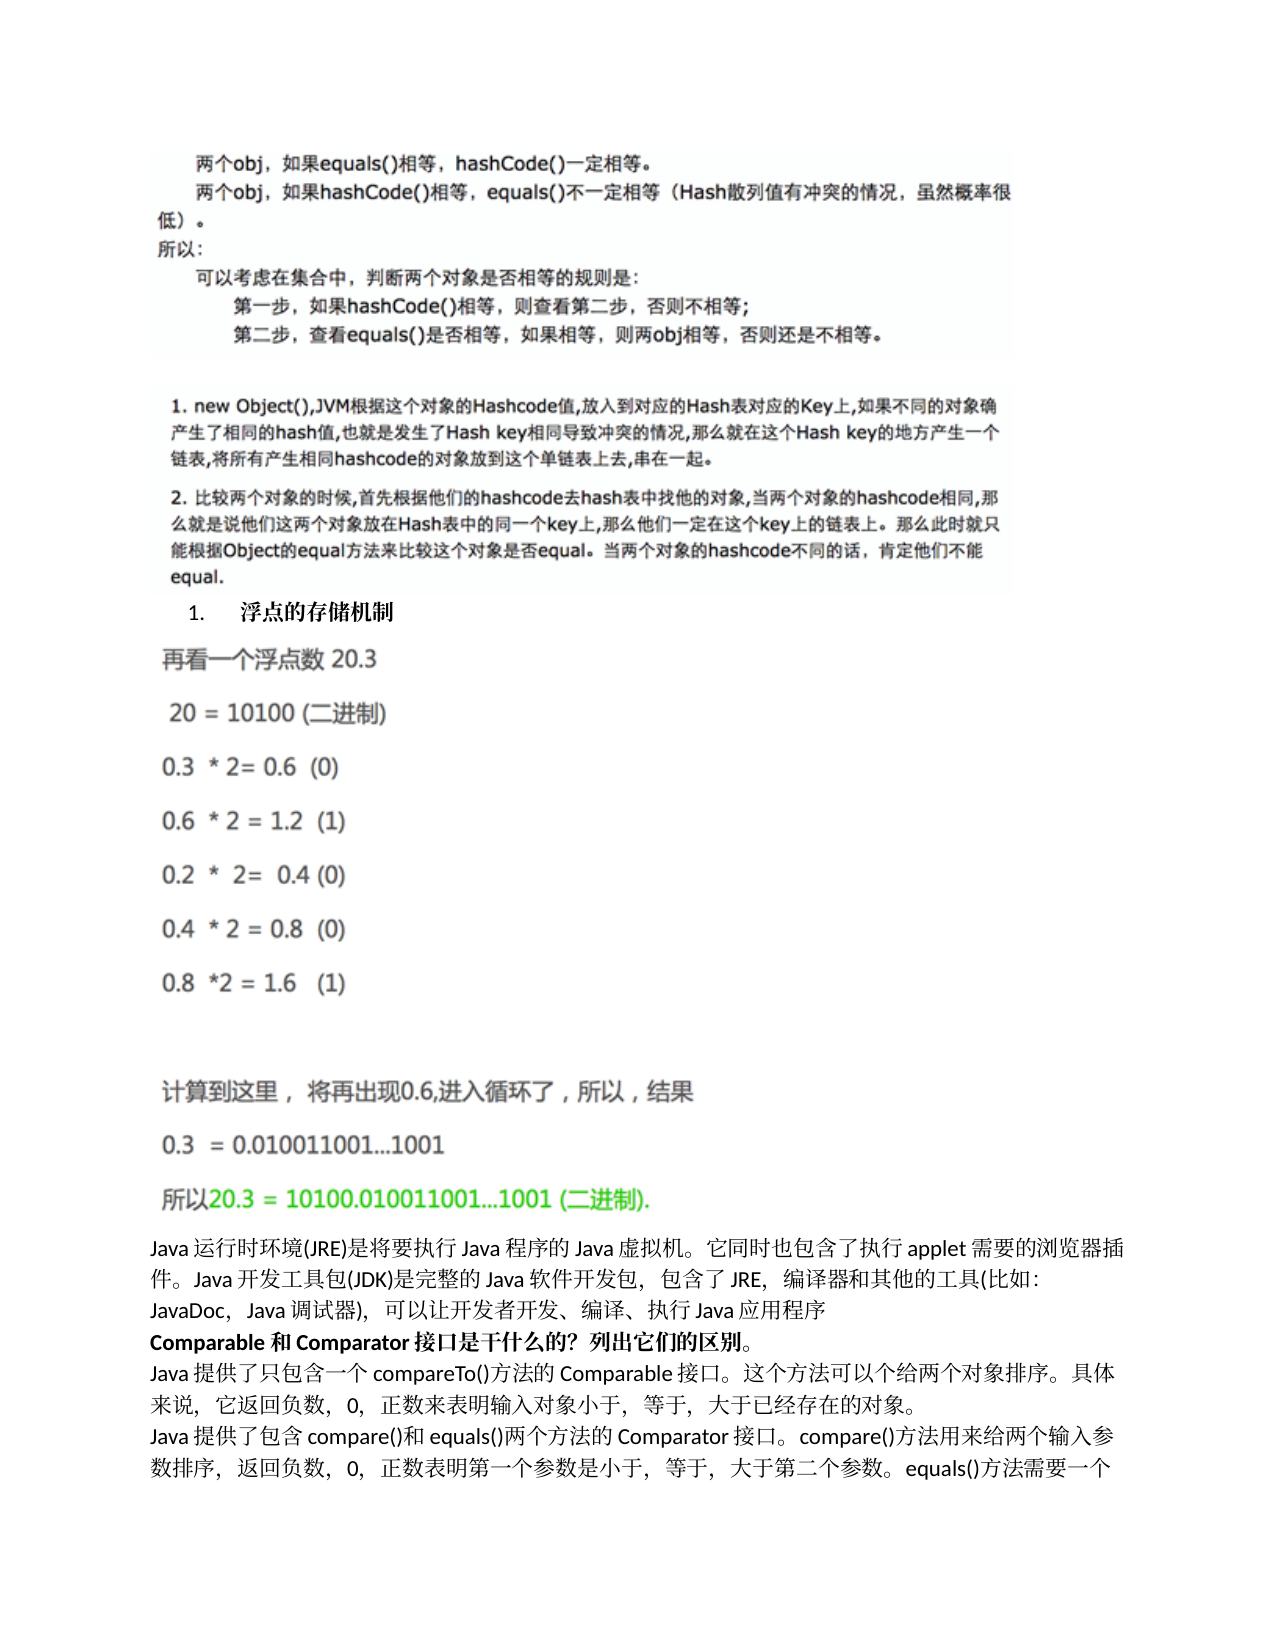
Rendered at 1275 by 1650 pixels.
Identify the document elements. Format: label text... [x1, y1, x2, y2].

text Java运行时环境(JRE)是将要执行Java程序的Java虚拟机。它同时也包含了执行applet需要的浏览器插件。Java开发工具包(JDK)是完整的Java软件开发包，包含了JRE，编译器和其他的工具(比如：JavaDoc，Java调试器)，可以让开发者开发、编译、执行Java应用程序 [150, 1231, 1125, 1325]
text Java提供了只包含一个compareTo()方法的Comparable接口。这个方法可以个给两个对象排序。具体来说，它返回负数，0，正数来表明输入对象小于，等于，大于已经存在的对象。 [150, 1357, 1125, 1419]
picture [150, 150, 1014, 358]
picture [150, 385, 1014, 596]
picture [150, 626, 786, 1231]
list 浮点的存储机制 [187, 595, 1125, 627]
text Comparable和Comparator接口是干什么的？列出它们的区别。 [150, 1325, 1125, 1357]
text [150, 1419, 1125, 1482]
